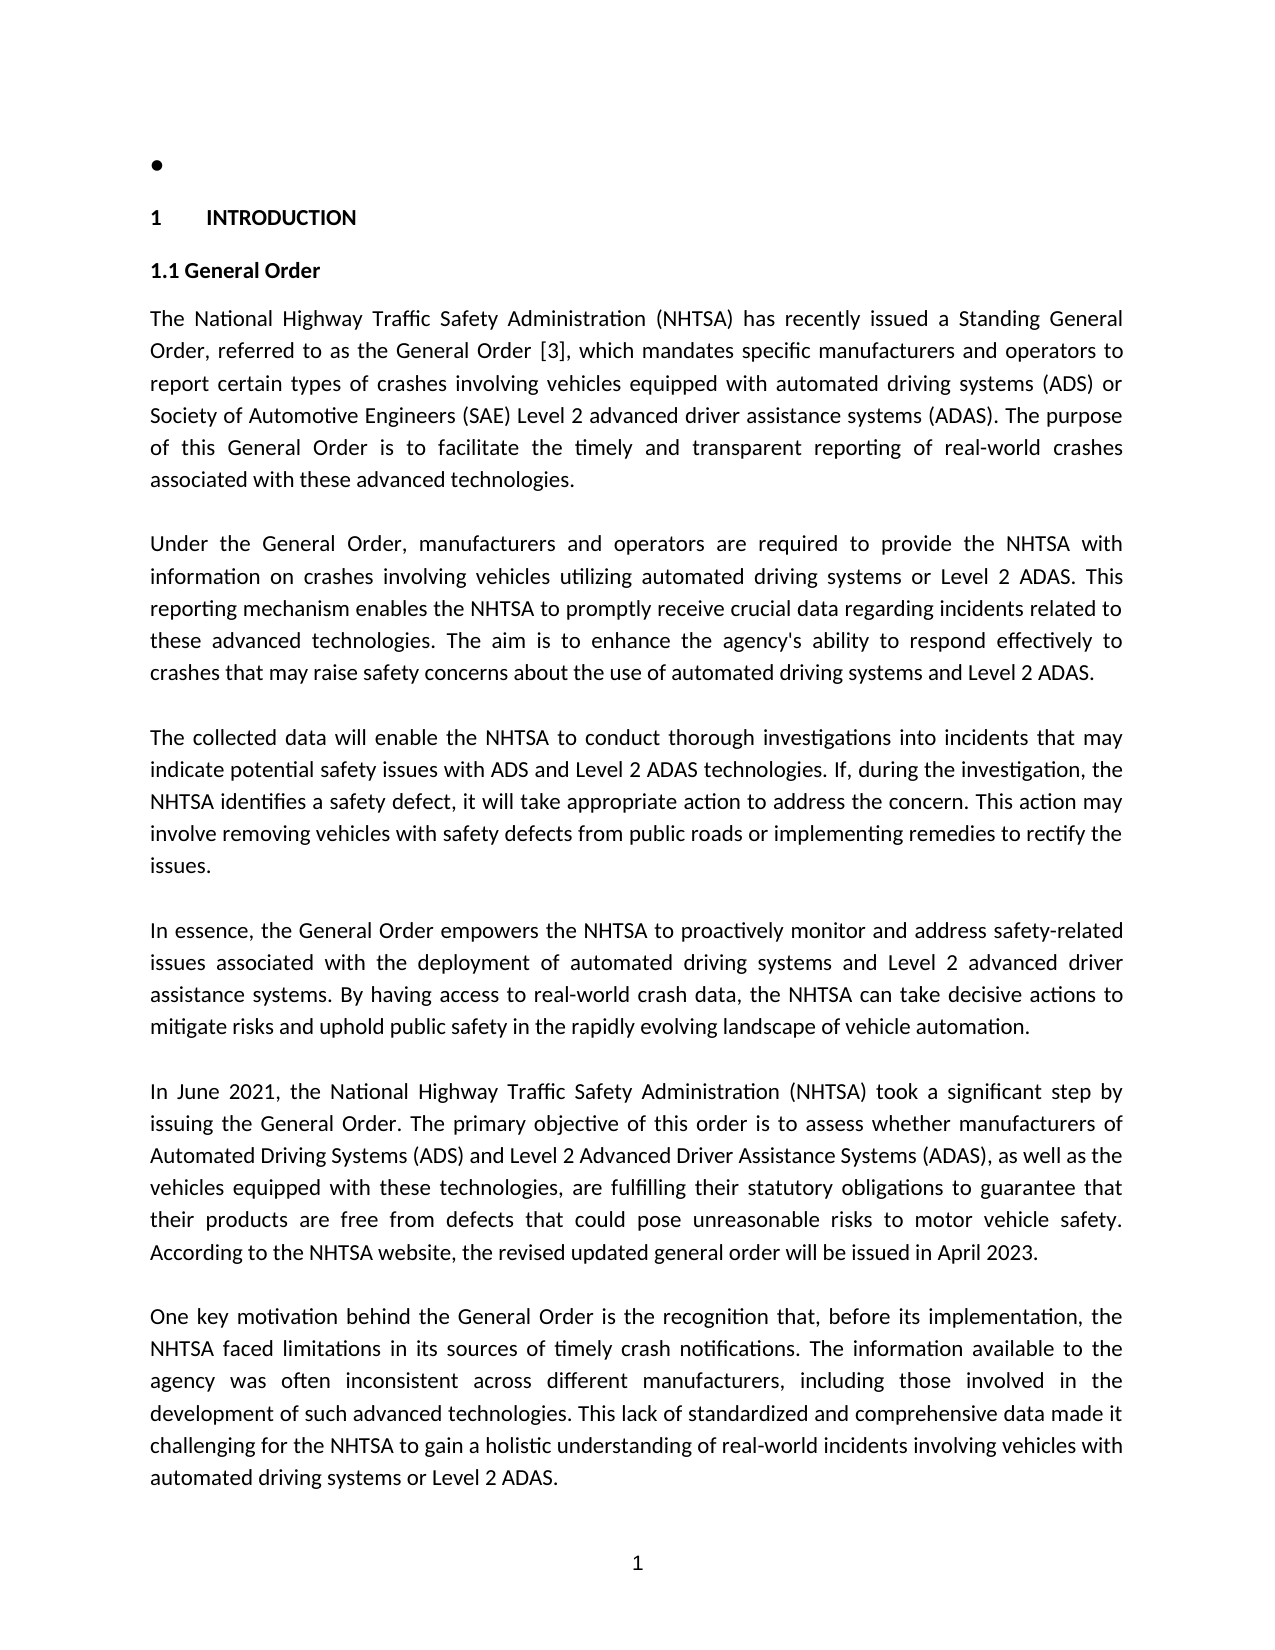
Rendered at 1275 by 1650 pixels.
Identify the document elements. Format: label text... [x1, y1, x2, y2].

text Under the General Order, manufacturers and operators are required to provide the NHTSA with information on crashes involving vehicles utilizing automated driving systems or Level 2 ADAS. This reporting mechanism enables the NHTSA to promptly receive crucial data regarding incidents related to these advanced technologies. The aim is to enhance the agency's ability to respond effectively to crashes that may raise safety concerns about the use of automated driving systems and Level 2 ADAS. [150, 529, 1125, 686]
text In June 2021, the National Highway Traffic Safety Administration (NHTSA) took a significant step by issuing the General Order. The primary objective of this order is to assess whether manufacturers of Automated Driving Systems (ADS) and Level 2 Advanced Driver Assistance Systems (ADAS), as well as the vehicles equipped with these technologies, are fulfilling their statutory obligations to guarantee that their products are free from defects that could pose unreasonable risks to motor vehicle safety. According to the NHTSA website, the revised updated general order will be issued in April 2023. [150, 1077, 1125, 1266]
text The National Highway Traffic Safety Administration (NHTSA) has recently issued a Standing General Order, referred to as the General Order [3], which mandates specific manufacturers and operators to report certain types of crashes involving vehicles equipped with automated driving systems (ADS) or Society of Automotive Engineers (SAE) Level 2 advanced driver assistance systems (ADAS). The purpose of this General Order is to facilitate the timely and transparent reporting of real-world crashes associated with these advanced technologies. [150, 304, 1125, 493]
text The collected data will enable the NHTSA to conduct thorough investigations into incidents that may indicate potential safety issues with ADS and Level 2 ADAS technologies. If, during the investigation, the NHTSA identifies a safety defect, it will take appropriate action to address the concern. This action may involve removing vehicles with safety defects from public roads or implementing remedies to rectify the issues. [150, 723, 1125, 879]
text In essence, the General Order empowers the NHTSA to proactively monitor and address safety-related issues associated with the deployment of automated driving systems and Level 2 advanced driver assistance systems. By having access to real-world crash data, the NHTSA can take decisive actions to mitigate risks and uphold public safety in the rapidly evolving landscape of vehicle automation. [150, 916, 1125, 1040]
subtitle INTRODUCTION [150, 203, 1125, 231]
text One key motivation behind the General Order is the recognition that, before its implementation, the NHTSA faced limitations in its sources of timely crash notifications. The information available to the agency was often inconsistent across different manufacturers, including those involved in the development of such advanced technologies. This lack of standardized and comprehensive data made it challenging for the NHTSA to gain a holistic understanding of real-world incidents involving vehicles with automated driving systems or Level 2 ADAS. [150, 1302, 1125, 1491]
subtitle 1.1 General Order [150, 256, 1125, 284]
